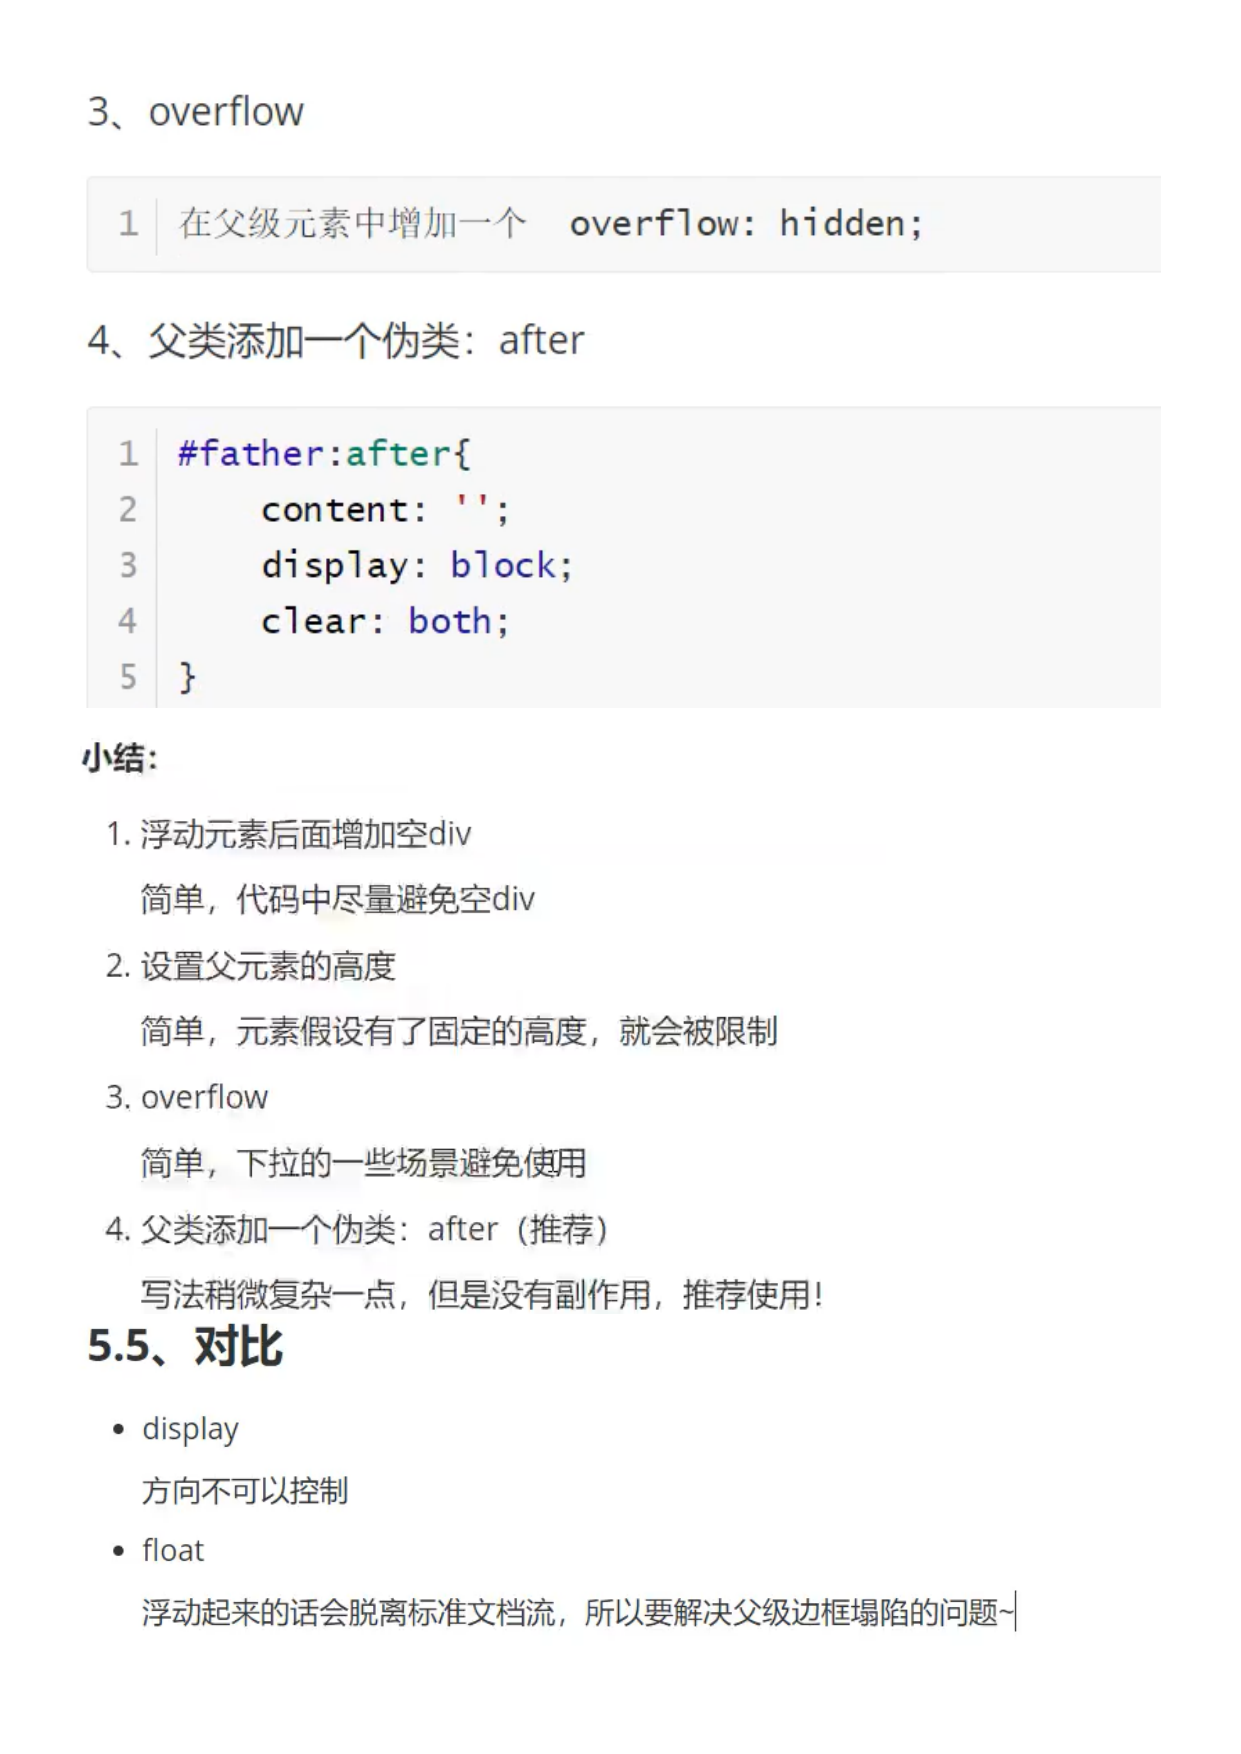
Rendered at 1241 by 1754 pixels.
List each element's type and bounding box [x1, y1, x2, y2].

picture [75, 80, 1161, 708]
picture [75, 1315, 1064, 1647]
picture [75, 730, 886, 1314]
